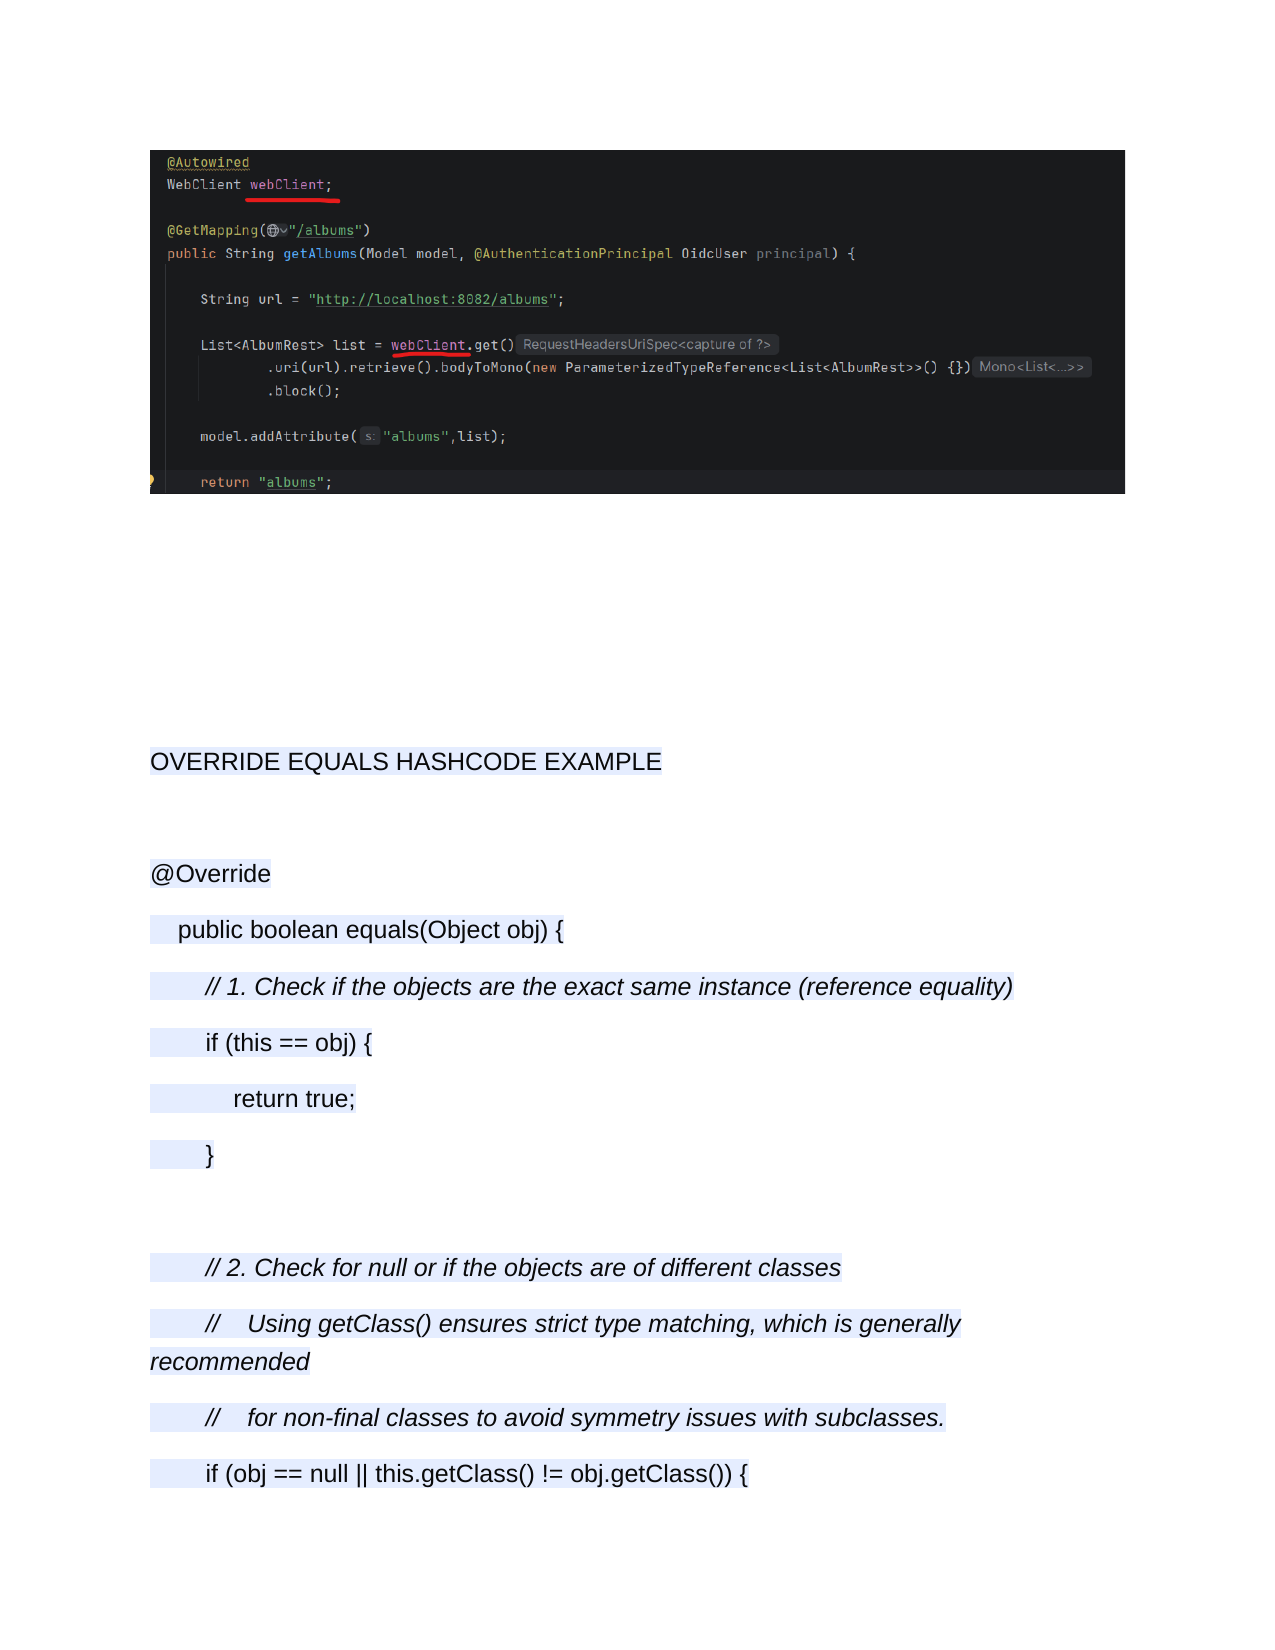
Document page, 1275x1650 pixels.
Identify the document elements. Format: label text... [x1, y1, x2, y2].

text if (obj == null || this.getClass() != obj.getClass()) { [150, 1450, 1125, 1488]
text // 2. Check for null or if the objects are of different classes [150, 1244, 1125, 1282]
text return true; [150, 1075, 1125, 1113]
text OVERRIDE EQUALS HASHCODE EXAMPLE [150, 738, 1125, 775]
text } [150, 1132, 1125, 1169]
picture [150, 150, 1125, 494]
text // for non-final classes to avoid symmetry issues with subclasses. [150, 1394, 1125, 1432]
text if (this == obj) { [150, 1019, 1125, 1057]
text public boolean equals(Object obj) { [150, 907, 1125, 944]
text // 1. Check if the objects are the exact same instance (reference equality) [150, 963, 1125, 1000]
text @Override [150, 850, 1125, 888]
text // Using getClass() ensures strict type matching, which is generally recommended [150, 1300, 1125, 1375]
